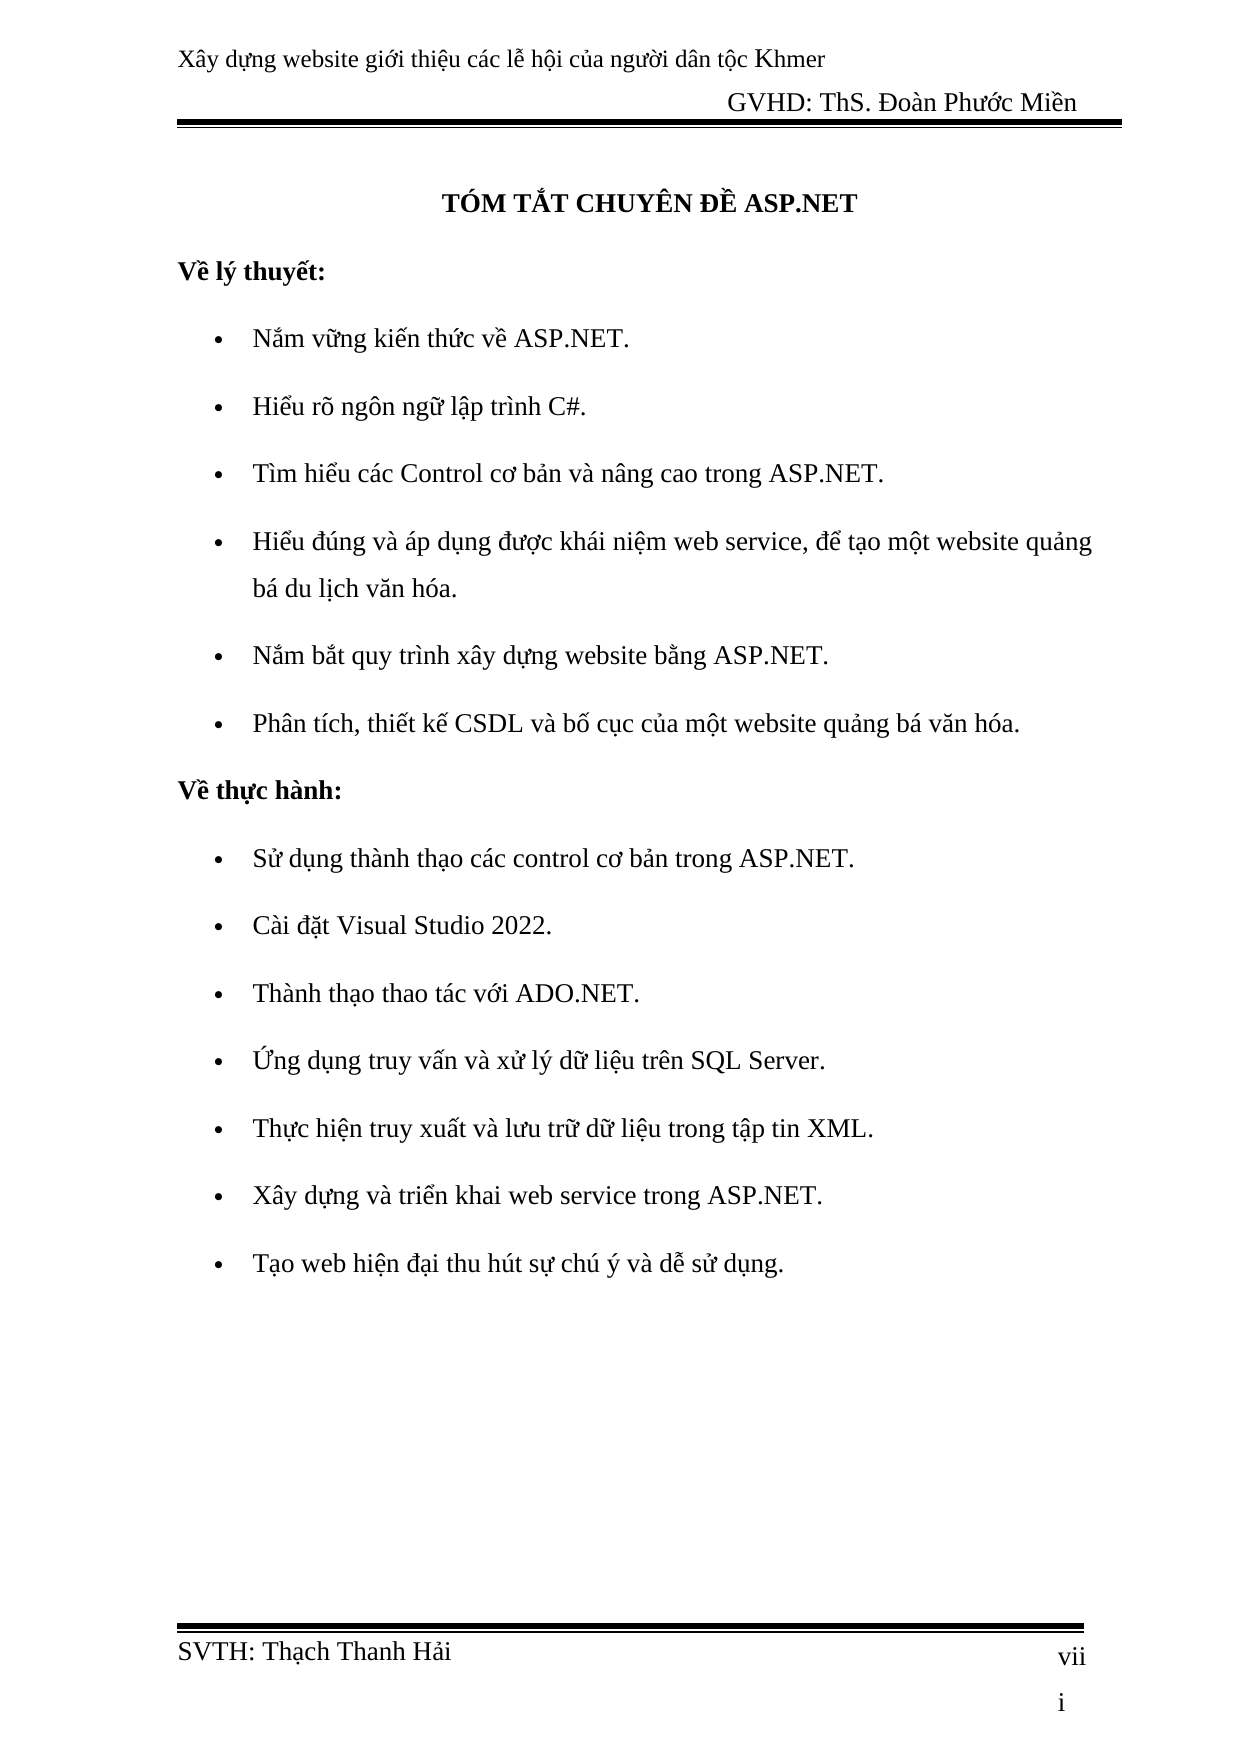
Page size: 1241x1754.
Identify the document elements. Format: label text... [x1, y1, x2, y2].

list Tìm hiểu các Control cơ bản và nâng cao trong ASP.NET. [215, 457, 1122, 489]
list Cài đặt Visual Studio 2022. [215, 909, 1122, 940]
text Về thực hành: [177, 774, 1122, 805]
list Tạo web hiện đại thu hút sự chú ý và dễ sử dụng. [215, 1247, 1122, 1278]
list Thành thạo thao tác với ADO.NET. [215, 977, 1122, 1008]
list Hiểu đúng và áp dụng được khái niệm web service, để tạo một website quảng bá du lịch văn hóa. [215, 525, 1122, 603]
list Sử dụng thành thạo các control cơ bản trong ASP.NET. [215, 842, 1122, 873]
list Xây dựng và triển khai web service trong ASP.NET. [215, 1179, 1122, 1210]
list Nắm bắt quy trình xây dựng website bằng ASP.NET. [215, 639, 1122, 670]
list Phân tích, thiết kế CSDL và bố cục của một website quảng bá văn hóa. [215, 707, 1122, 738]
list Hiểu rõ ngôn ngữ lập trình C#. [215, 390, 1122, 421]
text Về lý thuyết: [177, 255, 1122, 286]
list Thực hiện truy xuất và lưu trữ dữ liệu trong tập tin XML. [215, 1112, 1122, 1143]
text TÓM TẮT CHUYÊN ĐỀ ASP.NET [177, 141, 1122, 219]
list Ứng dụng truy vấn và xử lý dữ liệu trên SQL Server. [215, 1044, 1122, 1075]
list Nắm vững kiến thức về ASP.NET. [215, 322, 1122, 354]
